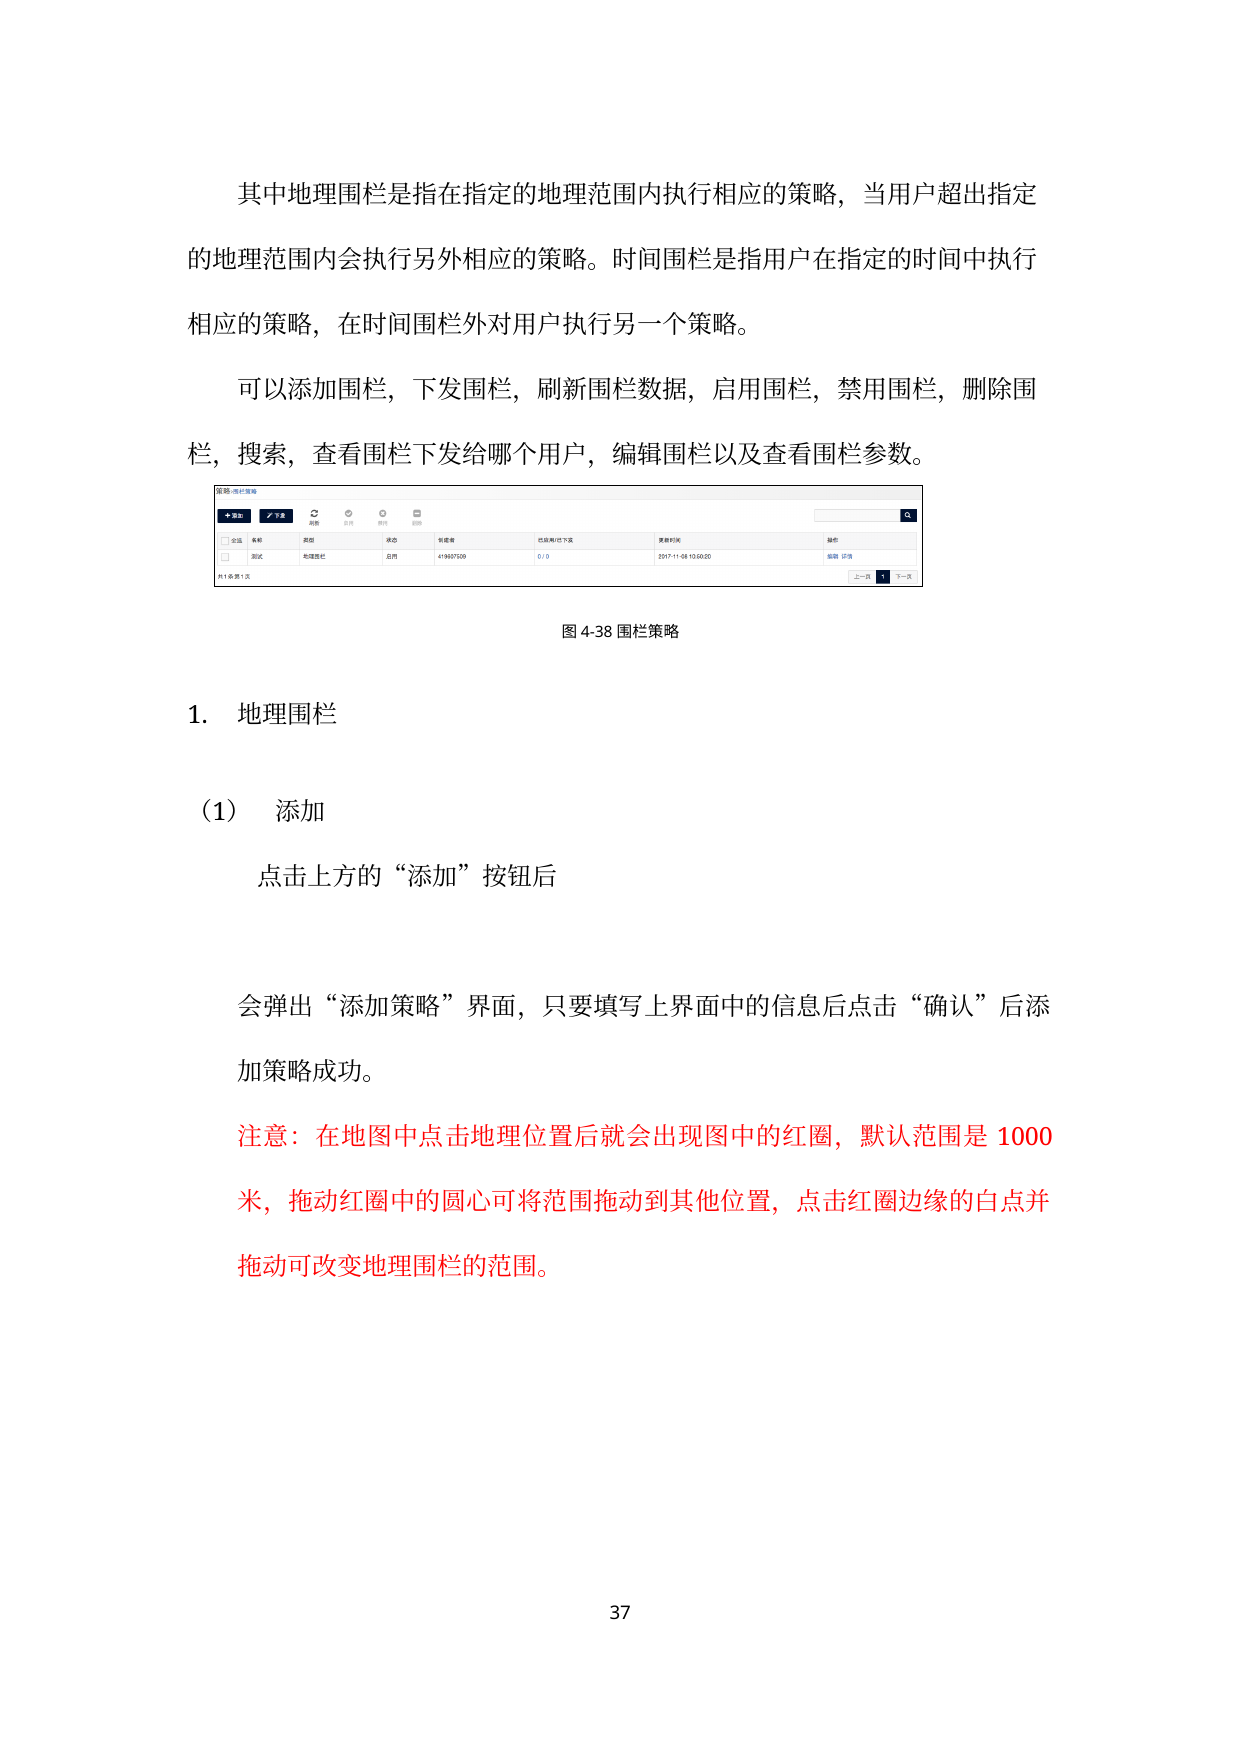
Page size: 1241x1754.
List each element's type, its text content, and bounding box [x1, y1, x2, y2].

text 可以添加围栏，下发围栏，刷新围栏数据，启用围栏，禁用围栏，删除围栏，搜索，查看围栏下发给哪个用户，编辑围栏以及查看围栏参数。 [187, 355, 1053, 485]
list 会弹出“添加策略”界面，只要填写上界面中的信息后点击“确认”后添加策略成功。 [237, 972, 1053, 1102]
list 点击上方的“添加”按钮后 [237, 842, 1053, 907]
picture [215, 486, 922, 586]
list 注意：在地图中点击地理位置后就会出现图中的红圈，默认范围是1000米，拖动红圈中的圆心可将范围拖动到其他位置，点击红圈边缘的白点并拖动可改变地理围栏的范围。 [237, 1102, 1053, 1297]
text 图 4-38 围栏策略 [187, 615, 1053, 647]
text 其中地理围栏是指在指定的地理范围内执行相应的策略，当用户超出指定的地理范围内会执行另外相应的策略。时间围栏是指用户在指定的时间中执行相应的策略，在时间围栏外对用户执行另一个策略。 [187, 160, 1053, 355]
list 添加 [187, 777, 1053, 842]
list 地理围栏 [187, 680, 1053, 745]
